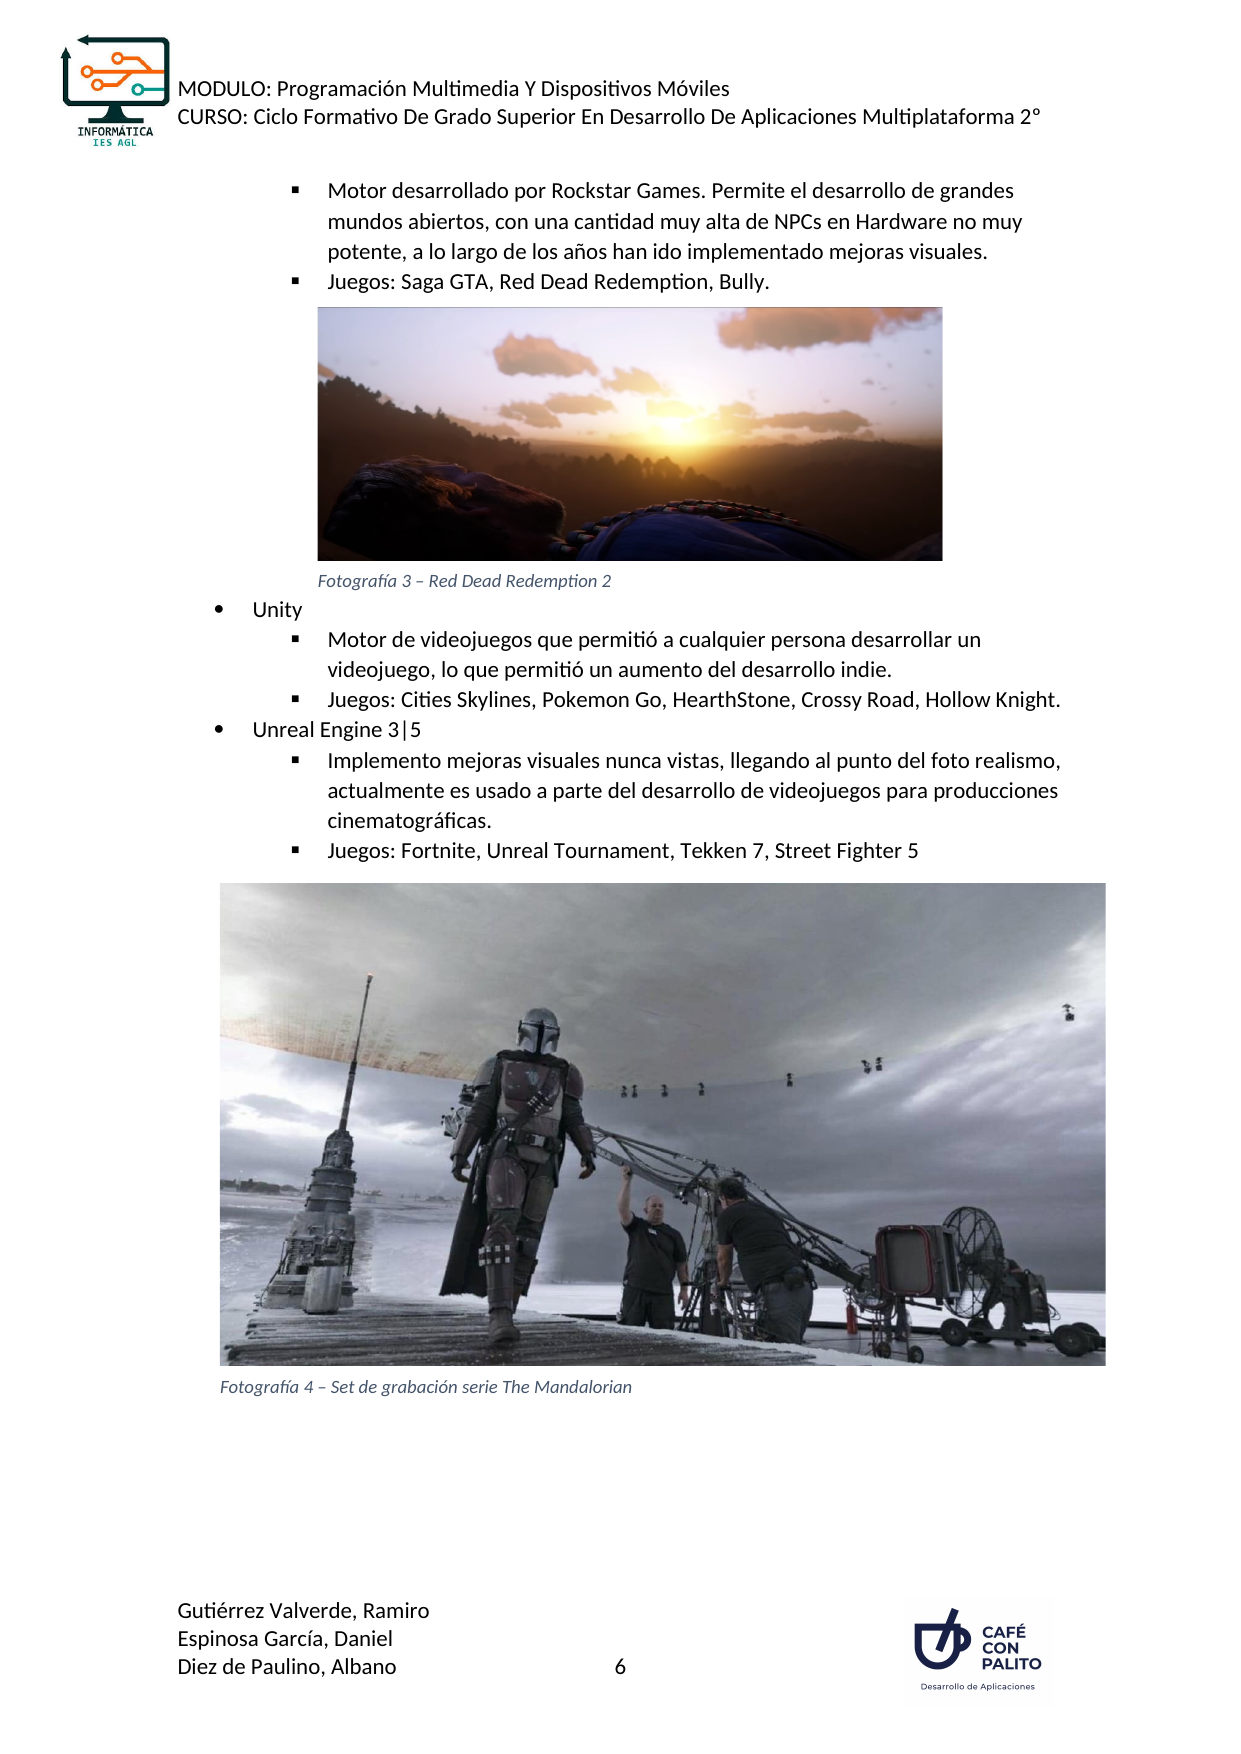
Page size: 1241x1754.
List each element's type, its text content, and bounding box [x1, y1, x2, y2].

picture [54, 26, 177, 149]
list Juegos: Fortnite, Unreal Tournament, Tekken 7, Street Fighter 5 [290, 836, 1063, 864]
picture [317, 307, 943, 561]
list Juegos: Saga GTA, Red Dead Redemption, Bully. [290, 267, 1063, 295]
list Unreal Engine 3|5 [215, 716, 1063, 744]
picture [904, 1597, 1055, 1707]
list Juegos: Cities Skylines, Pokemon Go, HearthStone, Crossy Road, Hollow Knight. [290, 685, 1063, 713]
list Implemento mejoras visuales nunca vistas, llegando al punto del foto realismo, actualmente es usado a parte del desarrollo de videojuegos para producciones cinematográficas. [290, 746, 1063, 834]
picture [219, 883, 1106, 1366]
list Motor de videojuegos que permitió a cualquier persona desarrollar un videojuego, lo que permitió un aumento del desarrollo indie. [290, 625, 1063, 683]
list Motor desarrollado por Rockstar Games. Permite el desarrollo de grandes mundos abiertos, con una cantidad muy alta de NPCs en Hardware no muy potente, a lo largo de los años han ido implementado mejoras visuales. [290, 177, 1063, 265]
